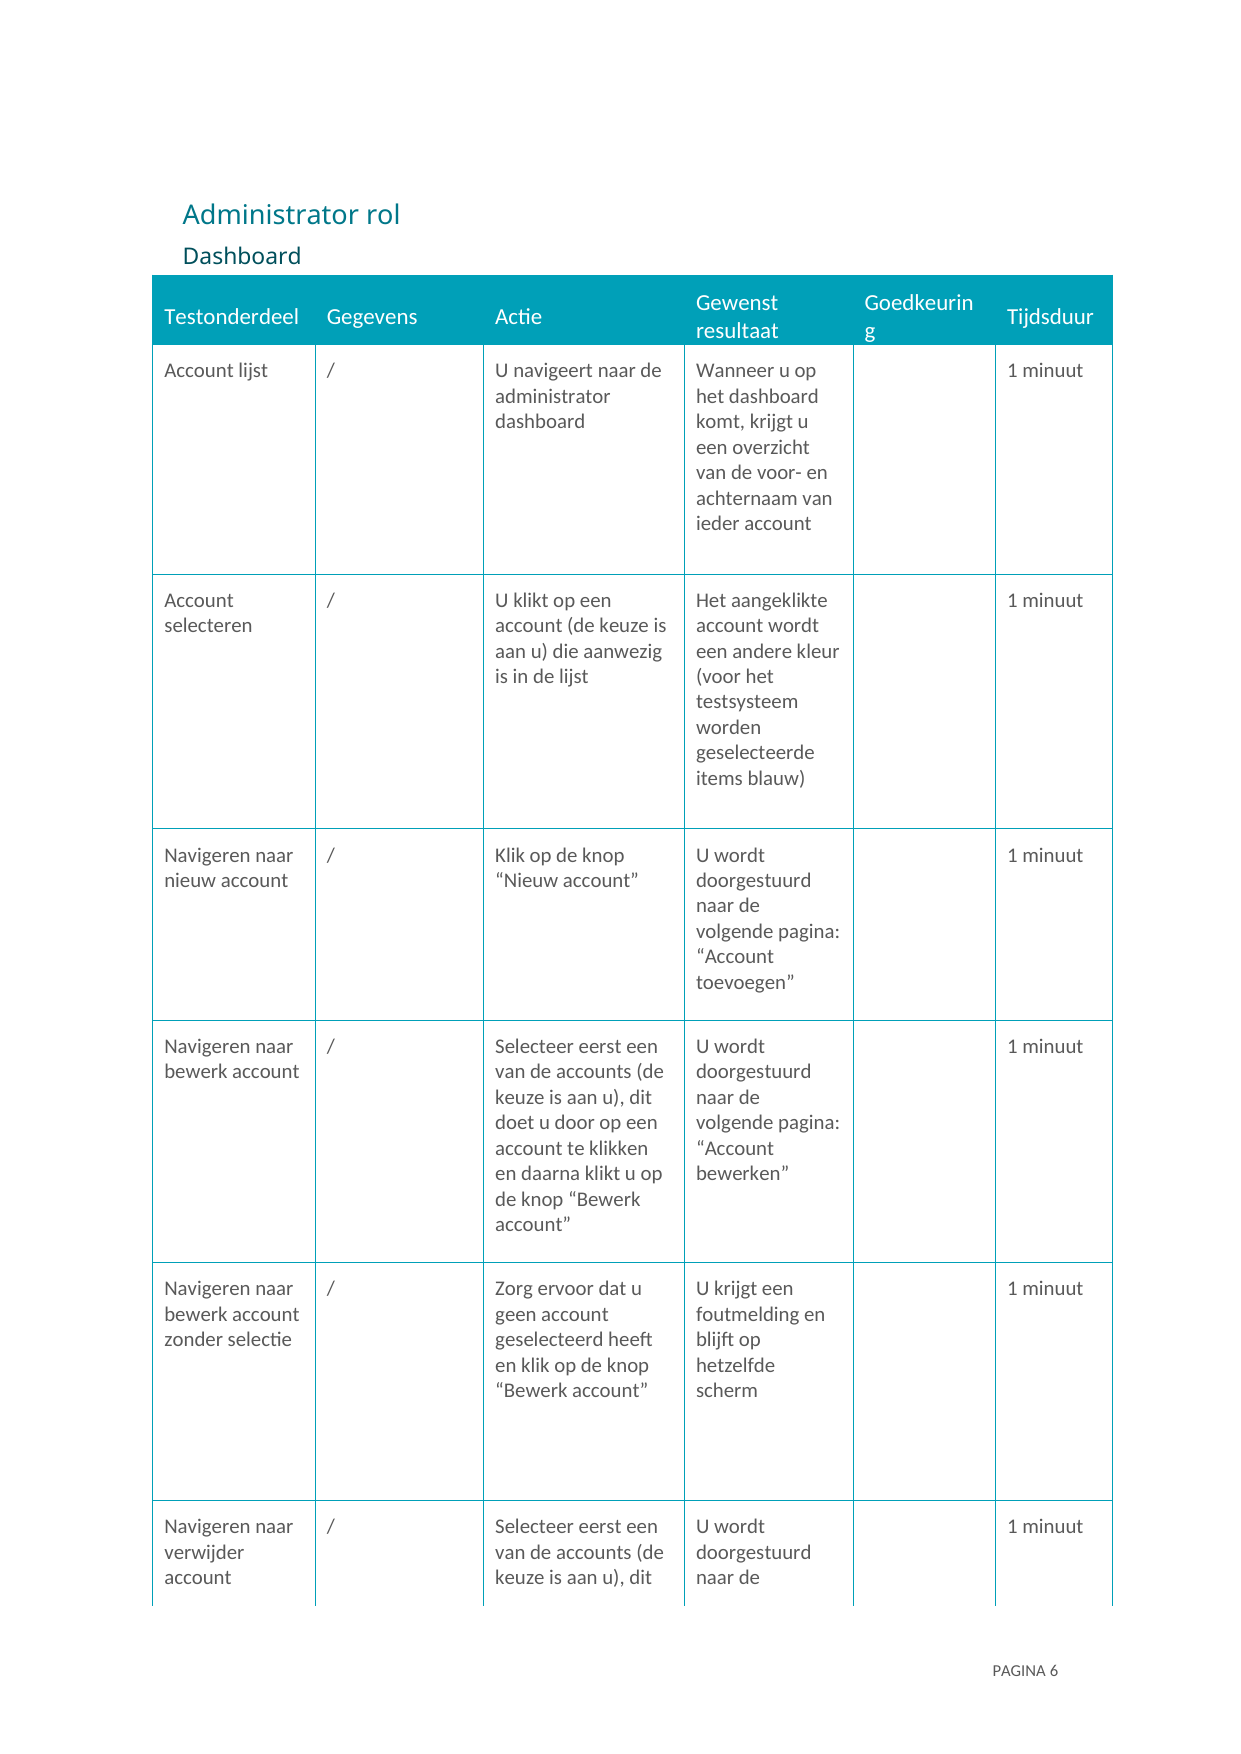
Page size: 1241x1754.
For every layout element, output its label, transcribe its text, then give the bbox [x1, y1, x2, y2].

table_cell Het aangeklikte account wordt een andere kleur (voor het testsysteem worden geselecteerde items blauw) [685, 575, 853, 828]
table_cell Navigeren naar bewerk account [153, 1021, 315, 1262]
table_cell 1 minuut [996, 345, 1112, 573]
table_cell U navigeert naar de administrator dashboard [484, 345, 684, 573]
table_cell 1 minuut [996, 829, 1112, 1020]
table_cell Account selecteren [153, 575, 315, 828]
table_cell 1 minuut [996, 1021, 1112, 1262]
table_cell Klik op de knop “Nieuw account” [484, 829, 684, 1020]
table_cell [854, 1263, 995, 1500]
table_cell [484, 1501, 684, 1606]
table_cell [685, 1501, 853, 1606]
table_header Tijdsduur [996, 276, 1112, 344]
table_cell Selecteer eerst een van de accounts (de keuze is aan u), dit doet u door op een account te klikken en daarna klikt u op de knop “Bewerk account” [484, 1021, 684, 1262]
table_header Testonderdeel [153, 276, 315, 344]
table_cell 1 minuut [996, 1263, 1112, 1500]
table_cell U krijgt een foutmelding en blijft op hetzelfde scherm [685, 1263, 853, 1500]
table_cell / [316, 575, 483, 828]
table_cell 1 minuut [996, 575, 1112, 828]
table_cell [854, 575, 995, 828]
table_cell Wanneer u op het dashboard komt, krijgt u een overzicht van de voor- en achternaam van ieder account [685, 345, 853, 573]
subtitle Administrator rol [182, 195, 1058, 232]
table_cell / [316, 1021, 483, 1262]
table_cell [854, 829, 995, 1020]
table_cell U wordt doorgestuurd naar de volgende pagina: “Account toevoegen” [685, 829, 853, 1020]
table_cell U wordt doorgestuurd naar de volgende pagina: “Account bewerken” [685, 1021, 853, 1262]
table_cell / [316, 1263, 483, 1500]
table_cell Zorg ervoor dat u geen account geselecteerd heeft en klik op de knop “Bewerk account” [484, 1263, 684, 1500]
table_cell [854, 345, 995, 573]
table_cell / [316, 1501, 483, 1606]
subtitle Dashboard [182, 240, 1058, 271]
table_cell Account lijst [153, 345, 315, 573]
table_header Gewenst resultaat [685, 276, 853, 344]
table_cell U klikt op een account (de keuze is aan u) die aanwezig is in de lijst [484, 575, 684, 828]
table_header Gegevens [316, 276, 483, 344]
table_cell / [316, 345, 483, 573]
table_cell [153, 1501, 315, 1606]
table_header Actie [484, 276, 684, 344]
table_cell Navigeren naar nieuw account [153, 829, 315, 1020]
table_cell Navigeren naar bewerk account zonder selectie [153, 1263, 315, 1500]
table_header Goedkeuring [854, 276, 995, 344]
table_cell 1 minuut [996, 1501, 1112, 1606]
table_cell / [316, 829, 483, 1020]
table_cell [854, 1501, 995, 1606]
table_cell [854, 1021, 995, 1262]
